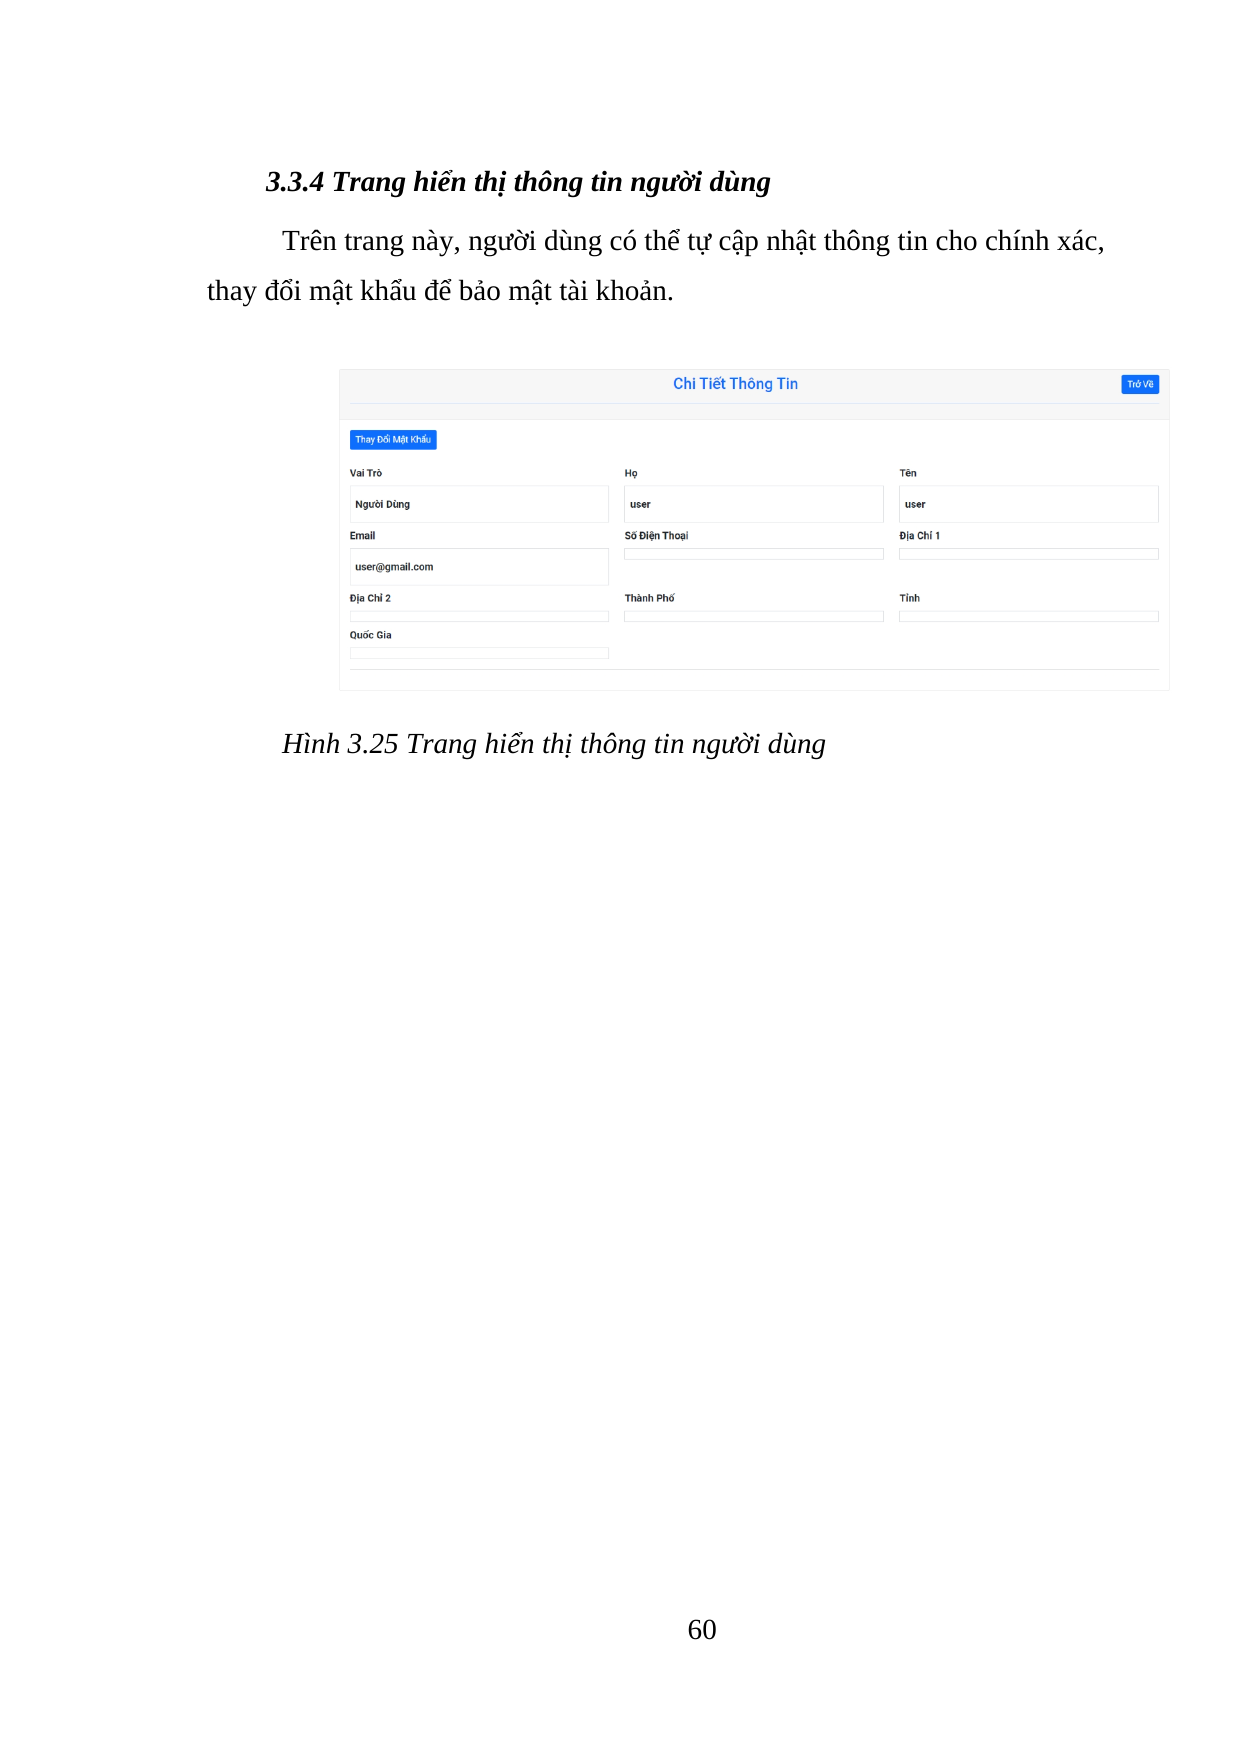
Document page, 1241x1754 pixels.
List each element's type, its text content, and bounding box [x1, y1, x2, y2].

picture [281, 340, 1227, 693]
text Trên trang này, người dùng có thể tự cập nhật thông tin cho chính xác, thay đổi mật khẩu để bảo mật tài khoản. [207, 223, 1122, 307]
subtitle Trang hiển thị thông tin người dùng [207, 164, 1122, 198]
